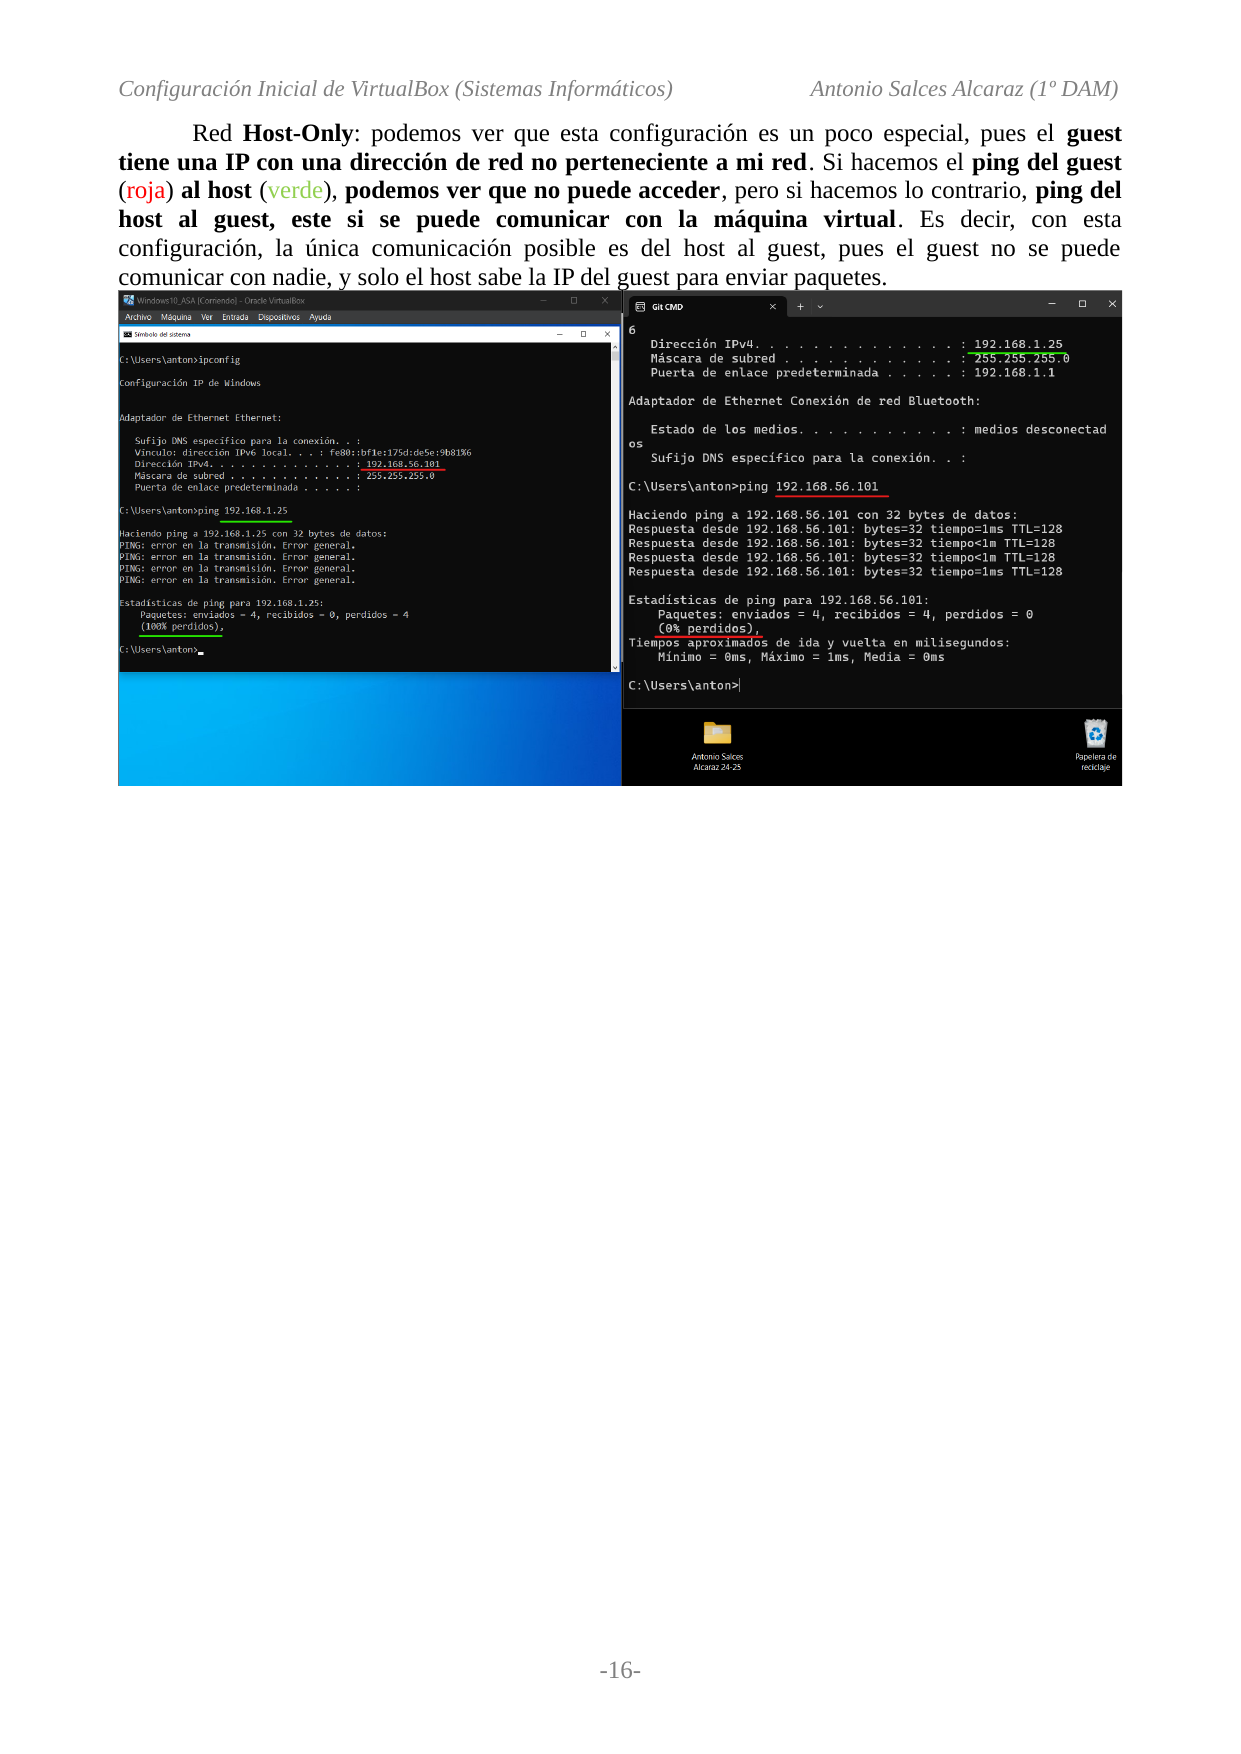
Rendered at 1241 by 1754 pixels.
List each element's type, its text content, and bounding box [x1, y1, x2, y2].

picture [118, 290, 1123, 786]
text Red Host-Only: podemos ver que esta configuración es un poco especial, pues el guest tiene una IP con una dirección de red no perteneciente a mi red. Si hacemos el ping del guest (roja) al host (verde), podemos ver que no puede acceder, pero si hacemos lo contrario, ping del host al guest, este si se puede comunicar con la máquina virtual. Es decir, con esta configuración, la única comunicación posible es del host al guest, pues el guest no se puede comunicar con nadie, y solo el host sabe la IP del guest para enviar paquetes. [118, 118, 1122, 290]
